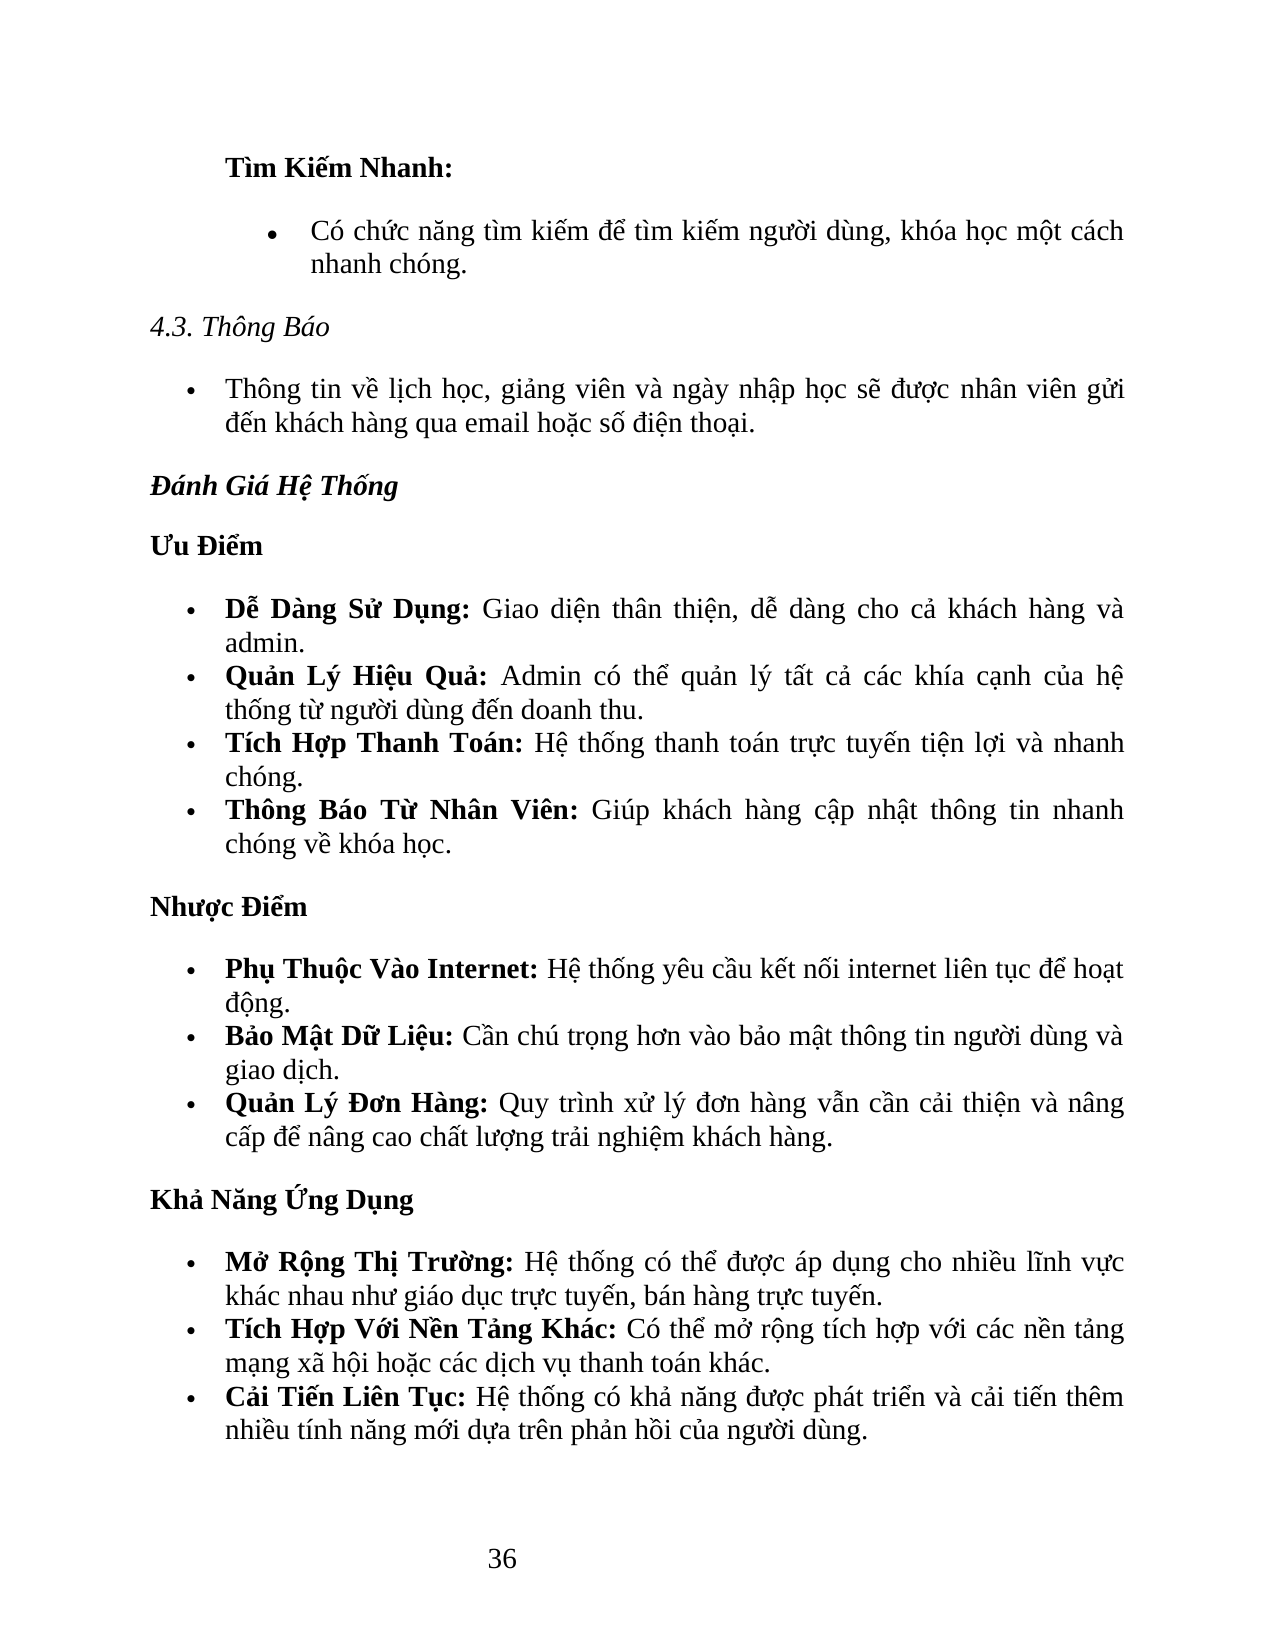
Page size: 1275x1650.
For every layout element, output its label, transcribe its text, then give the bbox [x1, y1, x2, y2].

list Thông tin về lịch học, giảng viên và ngày nhập học sẽ được nhân viên gửi đến khách hàng qua email hoặc số điện thoại. [187, 372, 1125, 439]
list Quản Lý Hiệu Quả: Admin có thể quản lý tất cả các khía cạnh của hệ thống từ người dùng đến doanh thu. [187, 658, 1125, 725]
list Quản Lý Đơn Hàng: Quy trình xử lý đơn hàng vẫn cần cải thiện và nâng cấp để nâng cao chất lượng trải nghiệm khách hàng. [187, 1086, 1125, 1153]
subtitle 4.3. Thông Báo [150, 309, 1125, 342]
list Tích Hợp Với Nền Tảng Khác: Có thể mở rộng tích hợp với các nền tảng mạng xã hội hoặc các dịch vụ thanh toán khác. [187, 1312, 1125, 1379]
list Bảo Mật Dữ Liệu: Cần chú trọng hơn vào bảo mật thông tin người dùng và giao dịch. [187, 1018, 1125, 1086]
subtitle Nhược Điểm [150, 889, 1125, 922]
list Phụ Thuộc Vào Internet: Hệ thống yêu cầu kết nối internet liên tục để hoạt động. [187, 951, 1125, 1018]
list Thông Báo Từ Nhân Viên: Giúp khách hàng cập nhật thông tin nhanh chóng về khóa học. [187, 792, 1125, 859]
subtitle Khả Năng Ứng Dụng [150, 1182, 1125, 1215]
text Tìm Kiếm Nhanh: [225, 150, 1125, 183]
list Cải Tiến Liên Tục: Hệ thống có khả năng được phát triển và cải tiến thêm nhiều tính năng mới dựa trên phản hồi của người dùng. [187, 1379, 1125, 1446]
subtitle Đánh Giá Hệ Thống [150, 468, 1125, 501]
list Tích Hợp Thanh Toán: Hệ thống thanh toán trực tuyến tiện lợi và nhanh chóng. [187, 725, 1125, 792]
list Có chức năng tìm kiếm để tìm kiếm người dùng, khóa học một cách nhanh chóng. [267, 213, 1125, 280]
subtitle Ưu Điểm [150, 528, 1125, 562]
list Mở Rộng Thị Trường: Hệ thống có thể được áp dụng cho nhiều lĩnh vực khác nhau như giáo dục trực tuyến, bán hàng trực tuyến. [187, 1244, 1125, 1312]
list Dễ Dàng Sử Dụng: Giao diện thân thiện, dễ dàng cho cả khách hàng và admin. [187, 591, 1125, 658]
